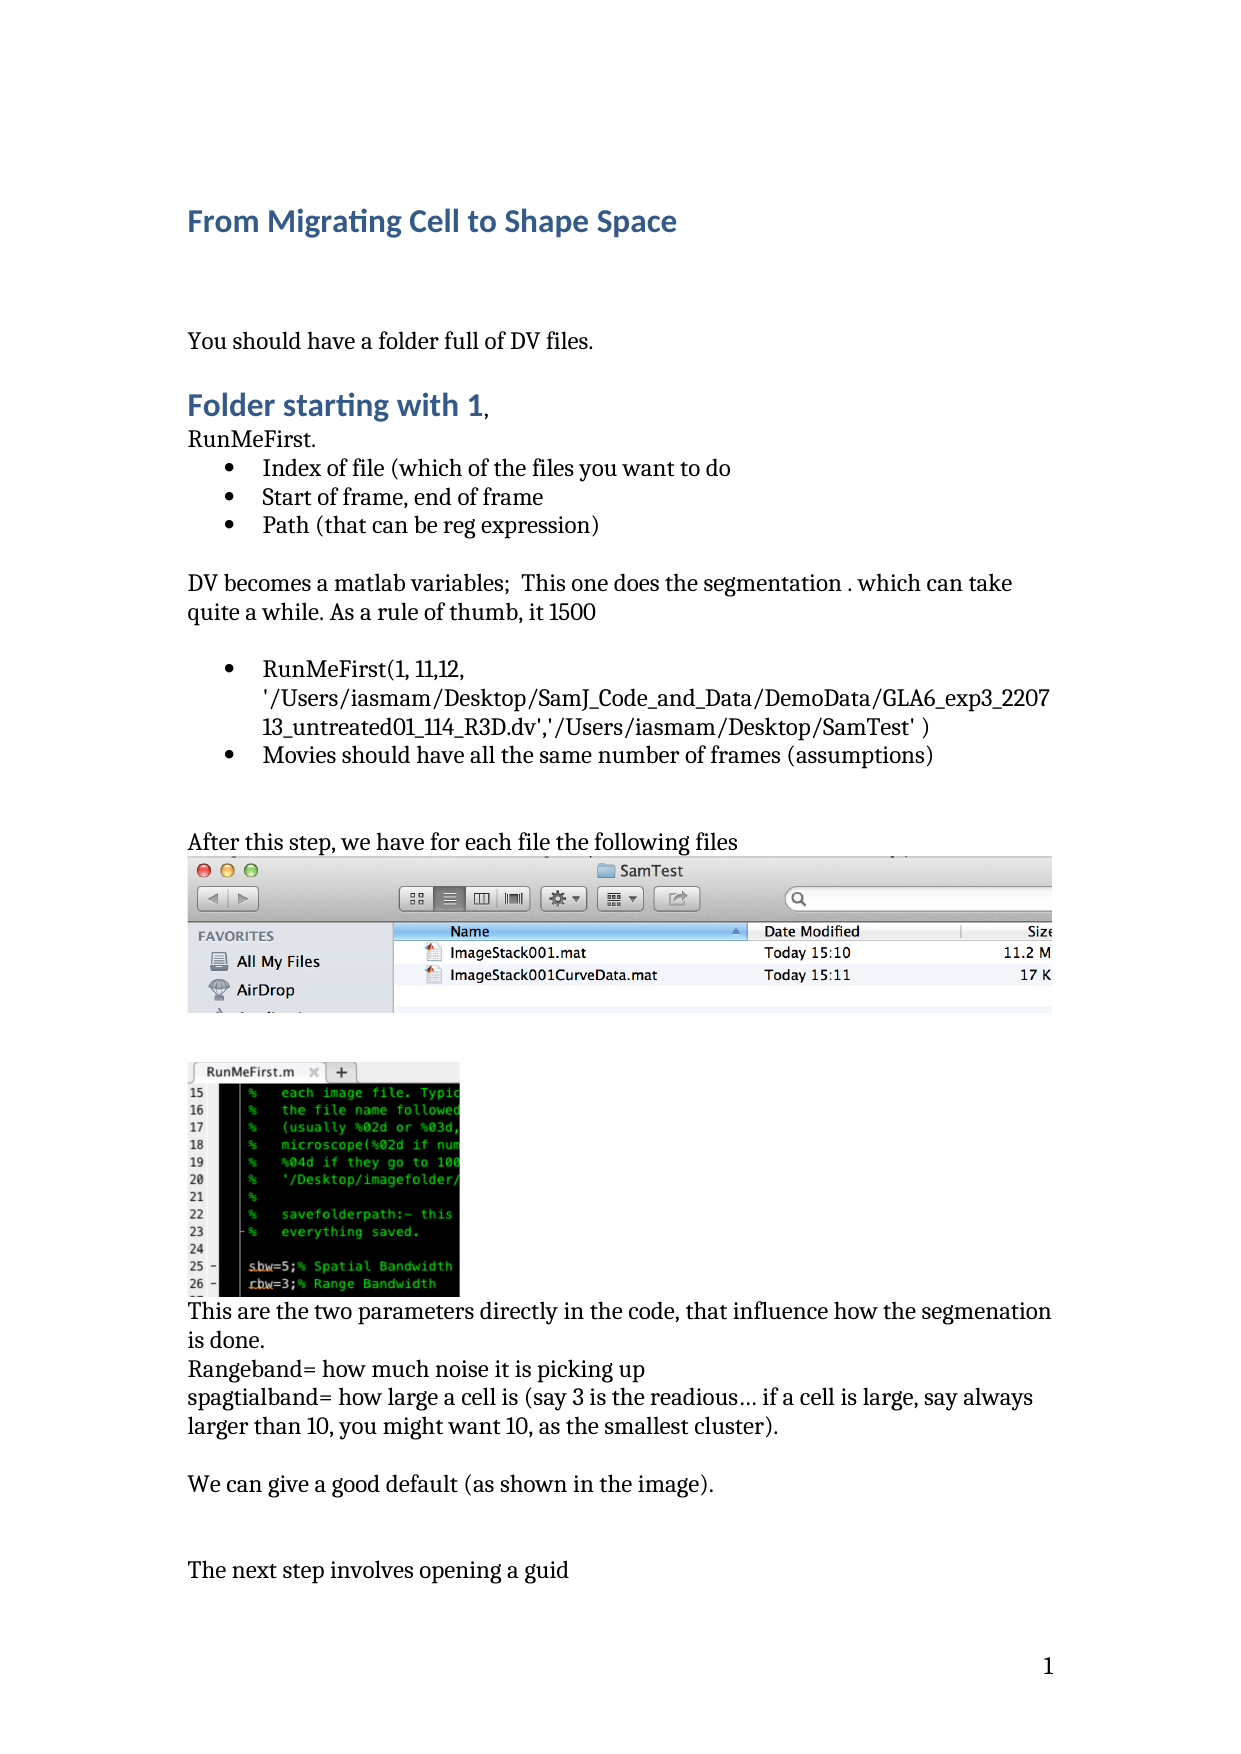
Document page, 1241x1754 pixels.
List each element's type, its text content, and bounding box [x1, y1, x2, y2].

list Start of frame, end of frame [225, 483, 1053, 511]
text RunMeFirst. [187, 425, 1053, 454]
picture [187, 856, 1052, 1013]
list Index of file (which of the files you want to do [225, 454, 1053, 483]
text The next step involves opening a guid [187, 1556, 1053, 1584]
text We can give a good default (as shown in the image). [187, 1469, 1053, 1498]
list Movies should have all the same number of frames (assumptions) [225, 741, 1053, 770]
text DV becomes a matlab variables; This one does the segmentation . which can take quite a while. As a rule of thumb, it 1500 [187, 569, 1053, 626]
picture [187, 1062, 460, 1297]
text After this step, we have for each file the following files [187, 828, 1053, 856]
text You should have a folder full of DV files. [187, 327, 1053, 356]
text This are the two parameters directly in the code, that influence how the segmenation is done. [187, 1297, 1053, 1354]
list RunMeFirst(1, 11,12, '/Users/iasmam/Desktop/SamJ_Code_and_Data/DemoData/GLA6_exp3_220713_untreated01_114_R3D.dv','/Users/iasmam/Desktop/SamTest' ) [225, 655, 1053, 741]
list Path (that can be reg expression) [225, 511, 1053, 540]
text Rangeband= how much noise it is picking up spagtialband= how large a cell is (say 3 is the readious… if a cell is large, say always larger than 10, you might want 10, as the smallest cluster). [187, 1354, 1053, 1441]
text Folder starting with 1, [187, 384, 1053, 425]
subtitle From Migrating Cell to Shape Space [187, 200, 1053, 241]
